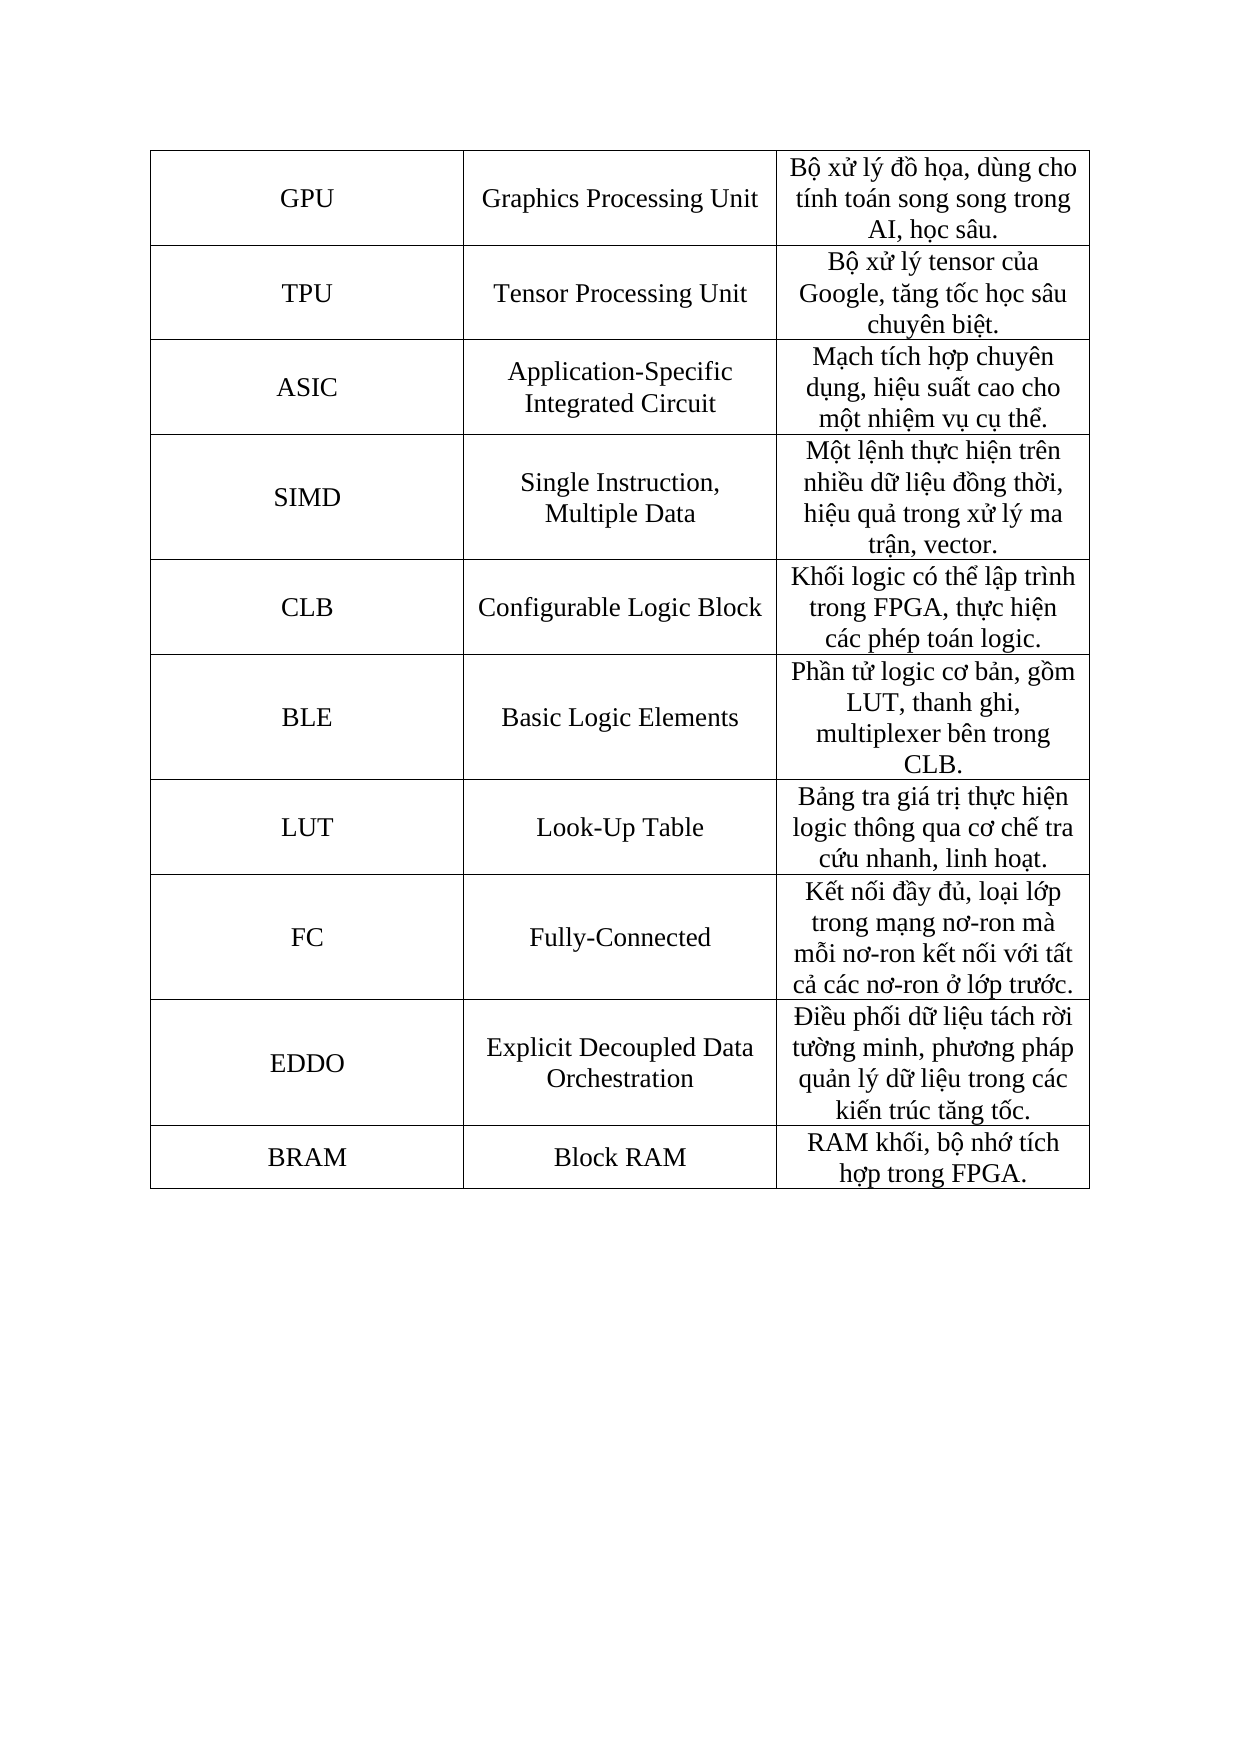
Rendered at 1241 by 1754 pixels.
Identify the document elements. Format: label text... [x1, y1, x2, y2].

table_cell Bộ xử lý tensor của Google, tăng tốc học sâu chuyên biệt. [777, 246, 1089, 339]
table_cell Configurable Logic Block [464, 560, 776, 653]
table_cell Look-Up Table [464, 780, 776, 874]
table_cell Explicit Decoupled Data Orchestration [464, 1000, 776, 1125]
table_cell Khối logic có thể lập trình trong FPGA, thực hiện các phép toán logic. [777, 560, 1089, 653]
table_cell Kết nối đầy đủ, loại lớp trong mạng nơ-ron mà mỗi nơ-ron kết nối với tất cả các nơ-ron ở lớp trước. [777, 875, 1089, 999]
table_cell BRAM [151, 1126, 463, 1188]
table_cell Tensor Processing Unit [464, 246, 776, 339]
table_cell Điều phối dữ liệu tách rời tường minh, phương pháp quản lý dữ liệu trong các kiến trúc tăng tốc. [777, 1000, 1089, 1125]
table_cell Fully-Connected [464, 875, 776, 999]
table_cell CLB [151, 560, 463, 653]
table_cell Bảng tra giá trị thực hiện logic thông qua cơ chế tra cứu nhanh, linh hoạt. [777, 780, 1089, 874]
table_cell Mạch tích hợp chuyên dụng, hiệu suất cao cho một nhiệm vụ cụ thể. [777, 340, 1089, 433]
table_cell Application-Specific Integrated Circuit [464, 340, 776, 433]
table_cell TPU [151, 246, 463, 339]
table_cell Block RAM [464, 1126, 776, 1188]
table_cell FC [151, 875, 463, 999]
table_cell Single Instruction, Multiple Data [464, 435, 776, 559]
table_cell ASIC [151, 340, 463, 433]
table_cell Bộ xử lý đồ họa, dùng cho tính toán song song trong AI, học sâu. [777, 151, 1089, 244]
table_cell EDDO [151, 1000, 463, 1125]
table_cell LUT [151, 780, 463, 874]
table_cell Một lệnh thực hiện trên nhiều dữ liệu đồng thời, hiệu quả trong xử lý ma trận, vector. [777, 435, 1089, 559]
table_cell Phần tử logic cơ bản, gồm LUT, thanh ghi, multiplexer bên trong CLB. [777, 655, 1089, 779]
table_cell BLE [151, 655, 463, 779]
table_cell GPU [151, 151, 463, 244]
table_cell Graphics Processing Unit [464, 151, 776, 244]
table_cell SIMD [151, 435, 463, 559]
table_cell Basic Logic Elements [464, 655, 776, 779]
table_cell RAM khối, bộ nhớ tích hợp trong FPGA. [777, 1126, 1089, 1188]
